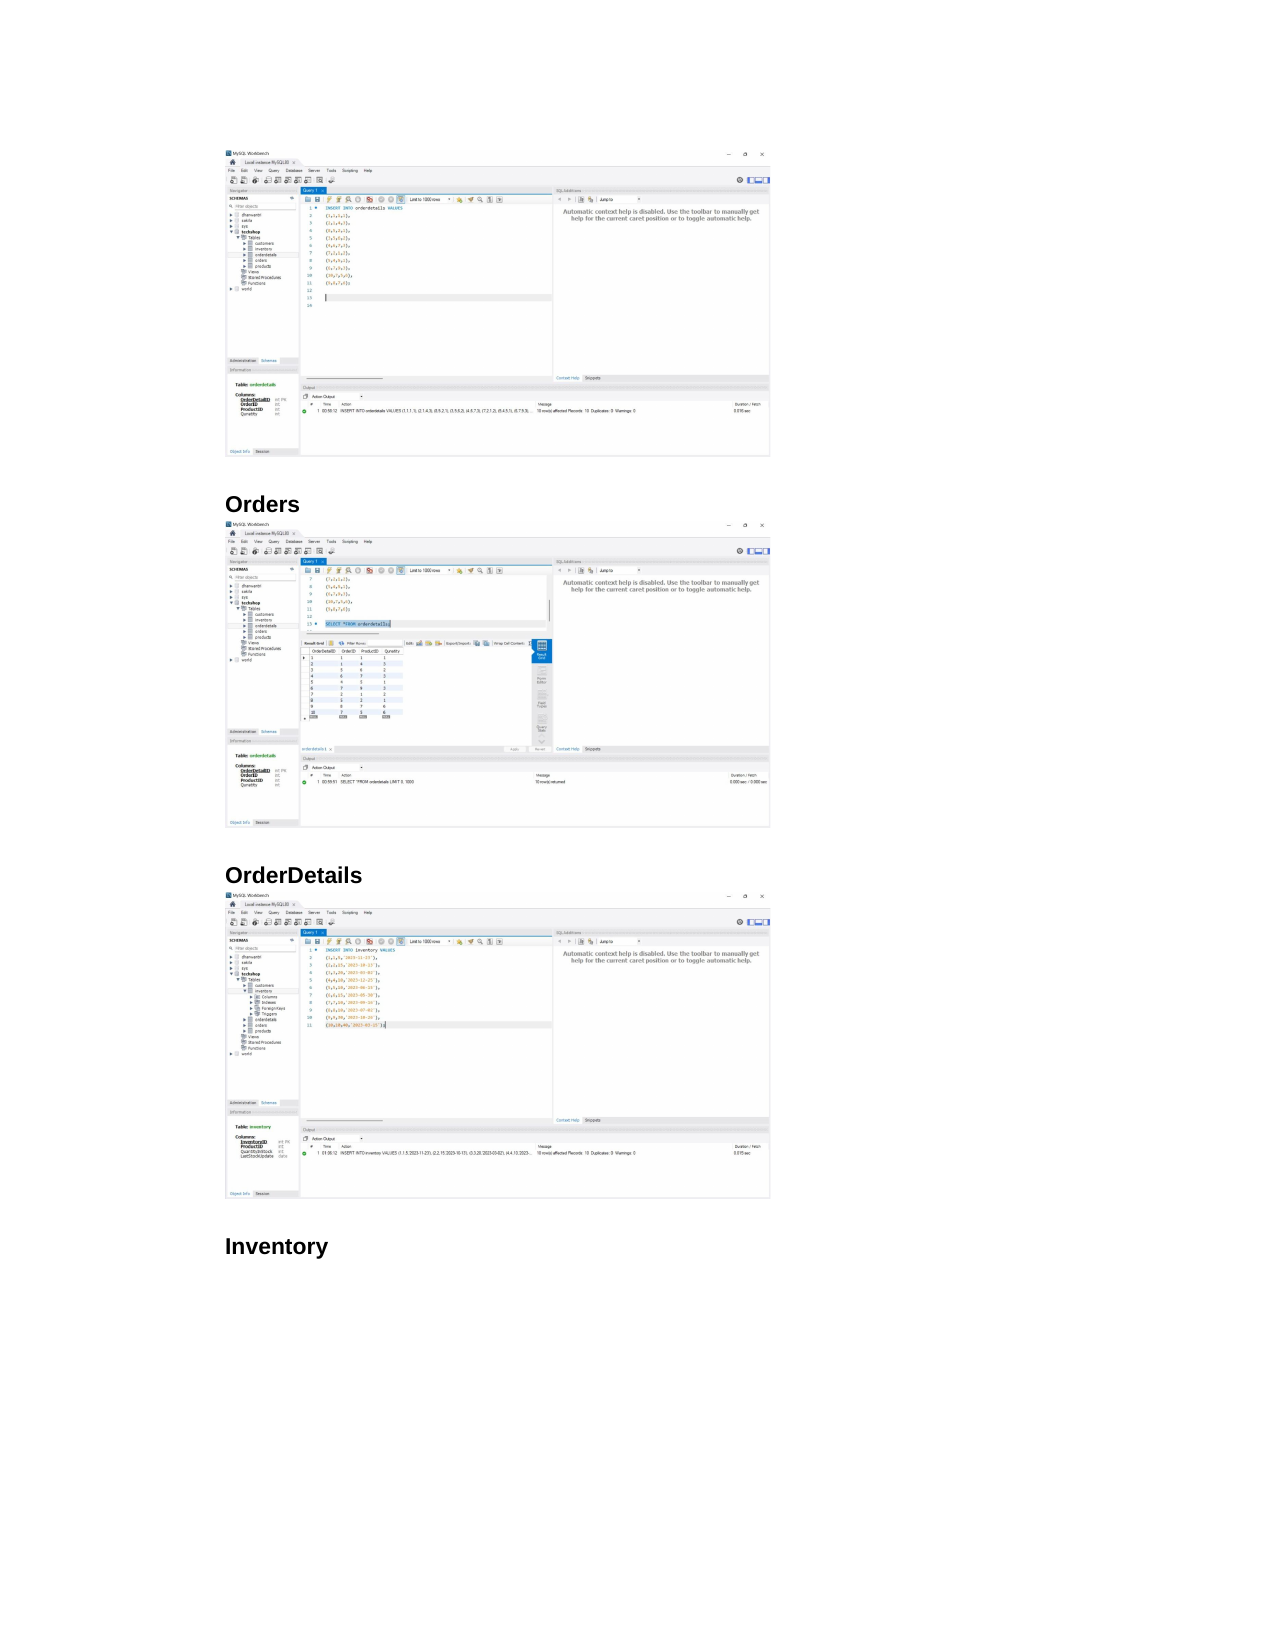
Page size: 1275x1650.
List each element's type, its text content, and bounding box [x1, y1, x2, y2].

text Inventory [225, 1233, 1125, 1259]
picture [225, 521, 771, 828]
picture [225, 150, 771, 457]
text Orders [225, 491, 1125, 517]
picture [225, 892, 771, 1199]
text OrderDetails [225, 862, 1125, 888]
